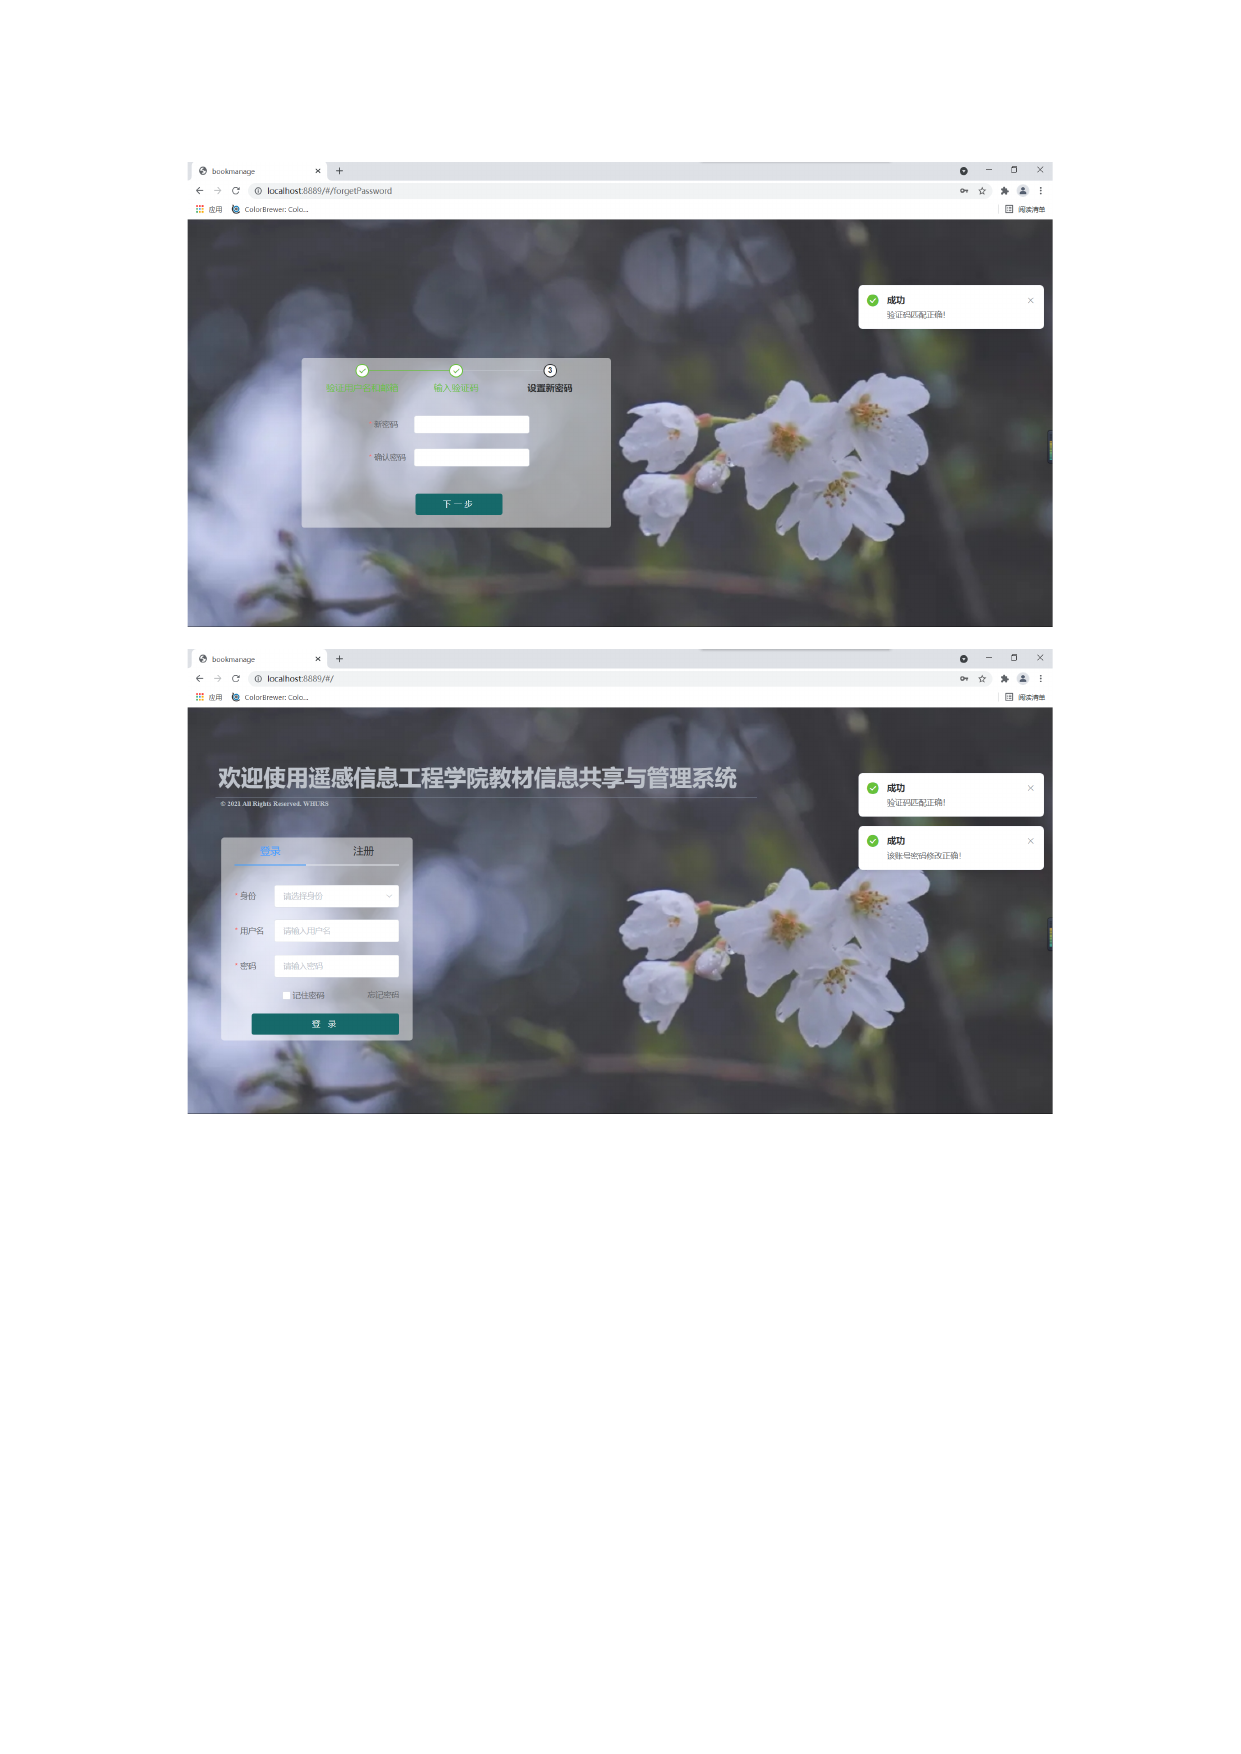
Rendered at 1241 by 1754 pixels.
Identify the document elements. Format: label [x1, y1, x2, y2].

picture [187, 162, 1053, 627]
picture [187, 649, 1053, 1114]
